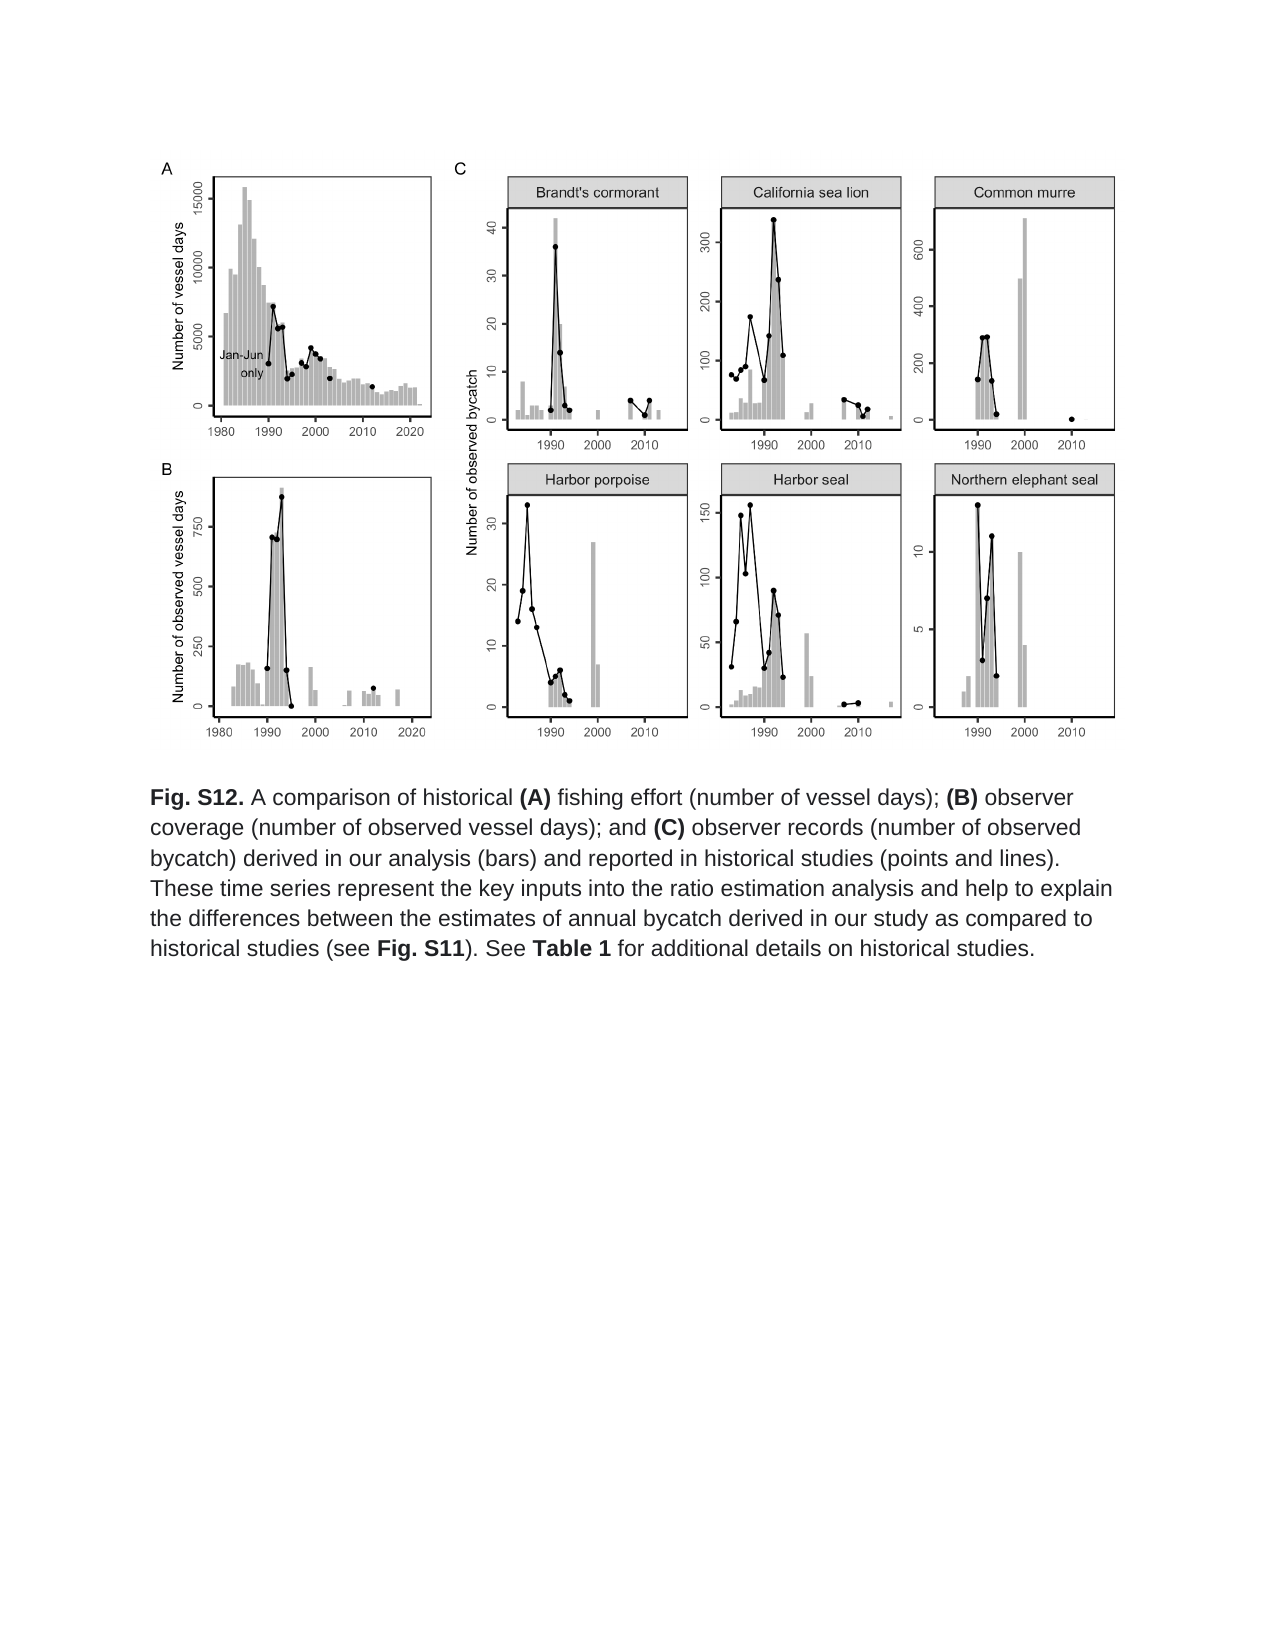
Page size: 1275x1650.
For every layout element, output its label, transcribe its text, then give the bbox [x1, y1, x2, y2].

picture [150, 150, 1125, 750]
text Fig. S12. A comparison of historical (A) fishing effort (number of vessel days); (B) observer coverage (number of observed vessel days); and (C) observer records (number of observed bycatch) derived in our analysis (bars) and reported in historical studies (points and lines). These time series represent the key inputs into the ratio estimation analysis and help to explain the differences between the estimates of annual bycatch derived in our study as compared to historical studies (see Fig. S11). See Table 1 for additional details on historical studies. [150, 784, 1125, 961]
